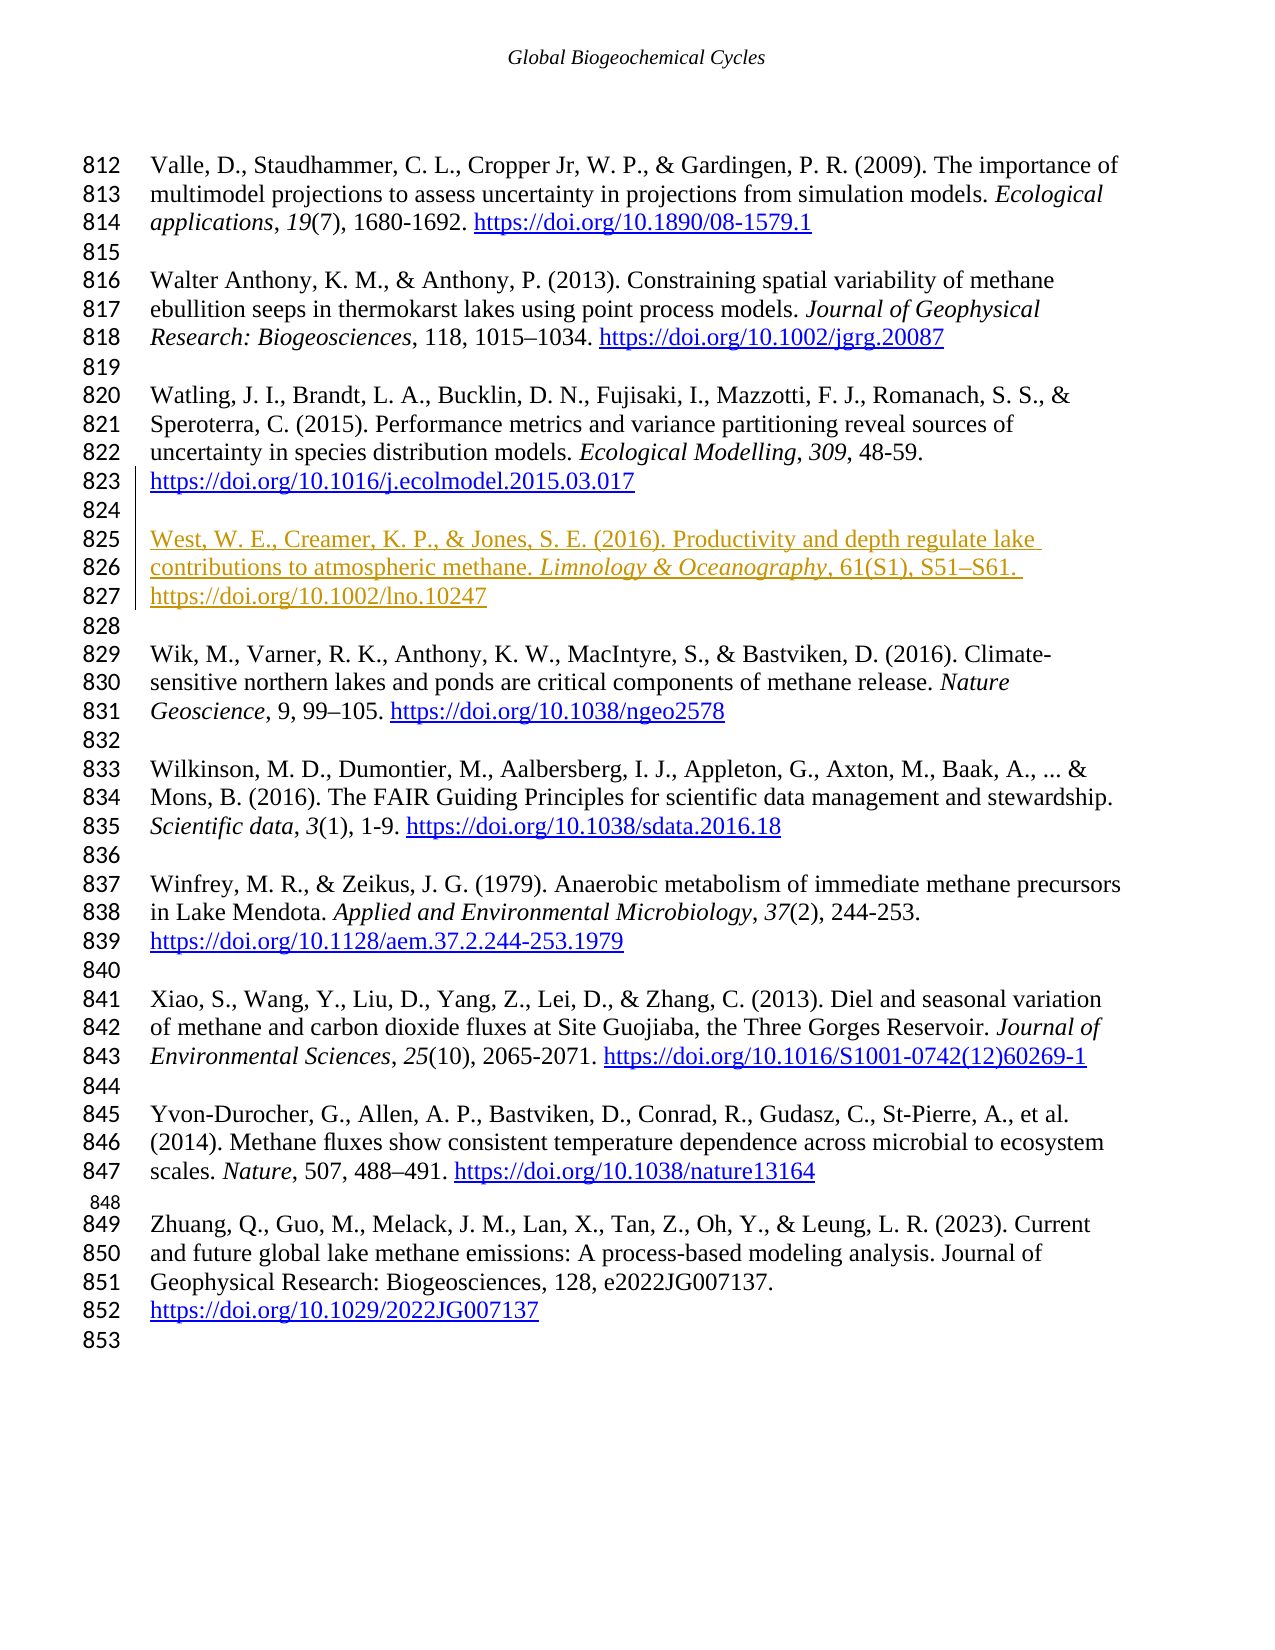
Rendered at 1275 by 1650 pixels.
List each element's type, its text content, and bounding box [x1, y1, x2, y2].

text Winfrey, M. R., & Zeikus, J. G. (1979). Anaerobic metabolism of immediate methane precursors in Lake Mendota. Applied and Environmental Microbiology, 37(2), 244-253. https://doi.org/10.1128/aem.37.2.244-253.1979 [150, 869, 1125, 955]
text Wilkinson, M. D., Dumontier, M., Aalbersberg, I. J., Appleton, G., Axton, M., Baak, A., ... & Mons, B. (2016). The FAIR Guiding Principles for scientific data management and stewardship. Scientific data, 3(1), 1-9. https://doi.org/10.1038/sdata.2016.18 [150, 754, 1125, 840]
text Watling, J. I., Brandt, L. A., Bucklin, D. N., Fujisaki, I., Mazzotti, F. J., Romanach, S. S., & Speroterra, C. (2015). Performance metrics and variance partitioning reveal sources of uncertainty in species distribution models. Ecological Modelling, 309, 48-59. https://doi.org/10.1016/j.ecolmodel.2015.03.017 [150, 380, 1125, 495]
text Wik, M., Varner, R. K., Anthony, K. W., MacIntyre, S., & Bastviken, D. (2016). Climate-sensitive northern lakes and ponds are critical components of methane release. Nature Geoscience, 9, 99–105. https://doi.org/10.1038/ngeo2578 [150, 639, 1125, 725]
text Zhuang, Q., Guo, M., Melack, J. M., Lan, X., Tan, Z., Oh, Y., & Leung, L. R. (2023). Current and future global lake methane emissions: A process-based modeling analysis. Journal of Geophysical Research: Biogeosciences, 128, e2022JG007137. https://doi.org/10.1029/2022JG007137 [150, 1209, 1125, 1324]
text Walter Anthony, K. M., & Anthony, P. (2013). Constraining spatial variability of methane ebullition seeps in thermokarst lakes using point process models. Journal of Geophysical Research: Biogeosciences, 118, 1015–1034. https://doi.org/10.1002/jgrg.20087 [150, 265, 1125, 351]
text Valle, D., Staudhammer, C. L., Cropper Jr, W. P., & Gardingen, P. R. (2009). The importance of multimodel projections to assess uncertainty in projections from simulation models. Ecological applications, 19(7), 1680-1692. https://doi.org/10.1890/08-1579.1 [150, 150, 1125, 236]
text Yvon-Durocher, G., Allen, A. P., Bastviken, D., Conrad, R., Gudasz, C., St-Pierre, A., et al. (2014). Methane ﬂuxes show consistent temperature dependence across microbial to ecosystem scales. Nature, 507, 488–491. https://doi.org/10.1038/nature13164 [150, 1099, 1125, 1185]
text Xiao, S., Wang, Y., Liu, D., Yang, Z., Lei, D., & Zhang, C. (2013). Diel and seasonal variation of methane and carbon dioxide fluxes at Site Guojiaba, the Three Gorges Reservoir. Journal of Environmental Sciences, 25(10), 2065-2071. https://doi.org/10.1016/S1001-0742(12)60269-1 [150, 984, 1125, 1070]
